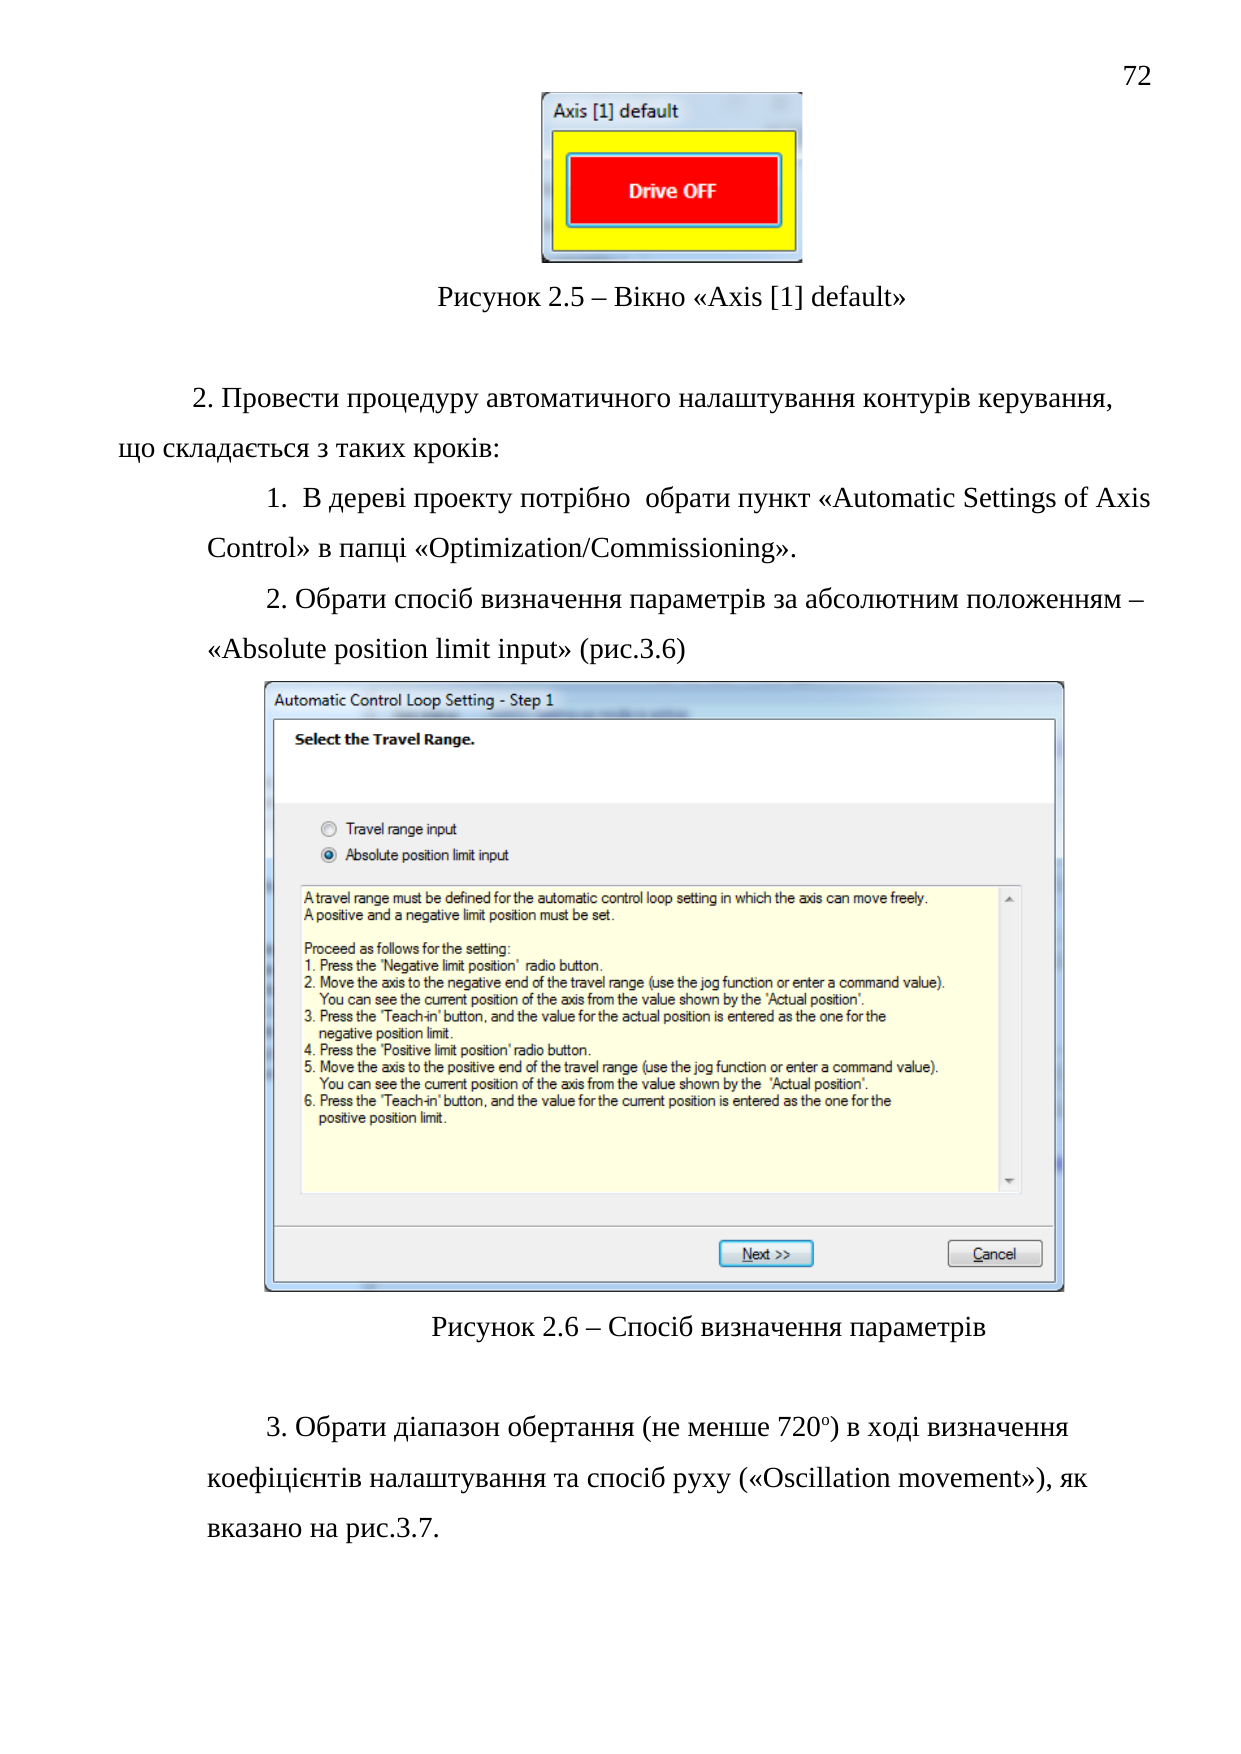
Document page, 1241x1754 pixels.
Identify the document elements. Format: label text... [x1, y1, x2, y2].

text 1. В дереві проекту потрібно обрати пункт «Automatic Settings of Axis Control» в папці «Optimization/Commissioning». [207, 480, 1152, 564]
text Рисунок 2.5 – Вікно «Axis [1] default» [118, 279, 1152, 313]
text Рисунок 2.6 – Спосіб визначення параметрів [207, 1309, 1152, 1342]
picture [541, 92, 803, 263]
picture [264, 681, 1065, 1292]
text 2. Провести процедуру автоматичного налаштування контурів керування, що складається з таких кроків: [118, 380, 1152, 463]
text 2. Обрати спосіб визначення параметрів за абсолютним положенням – «Absolute position limit input» (рис.3.6) [207, 581, 1152, 665]
text 3. Обрати діапазон обертання (не менше 720о) в ході визначення коефіцієнтів налаштування та спосіб руху («Oscillation movement»), як вказано на рис.3.7. [207, 1409, 1152, 1543]
